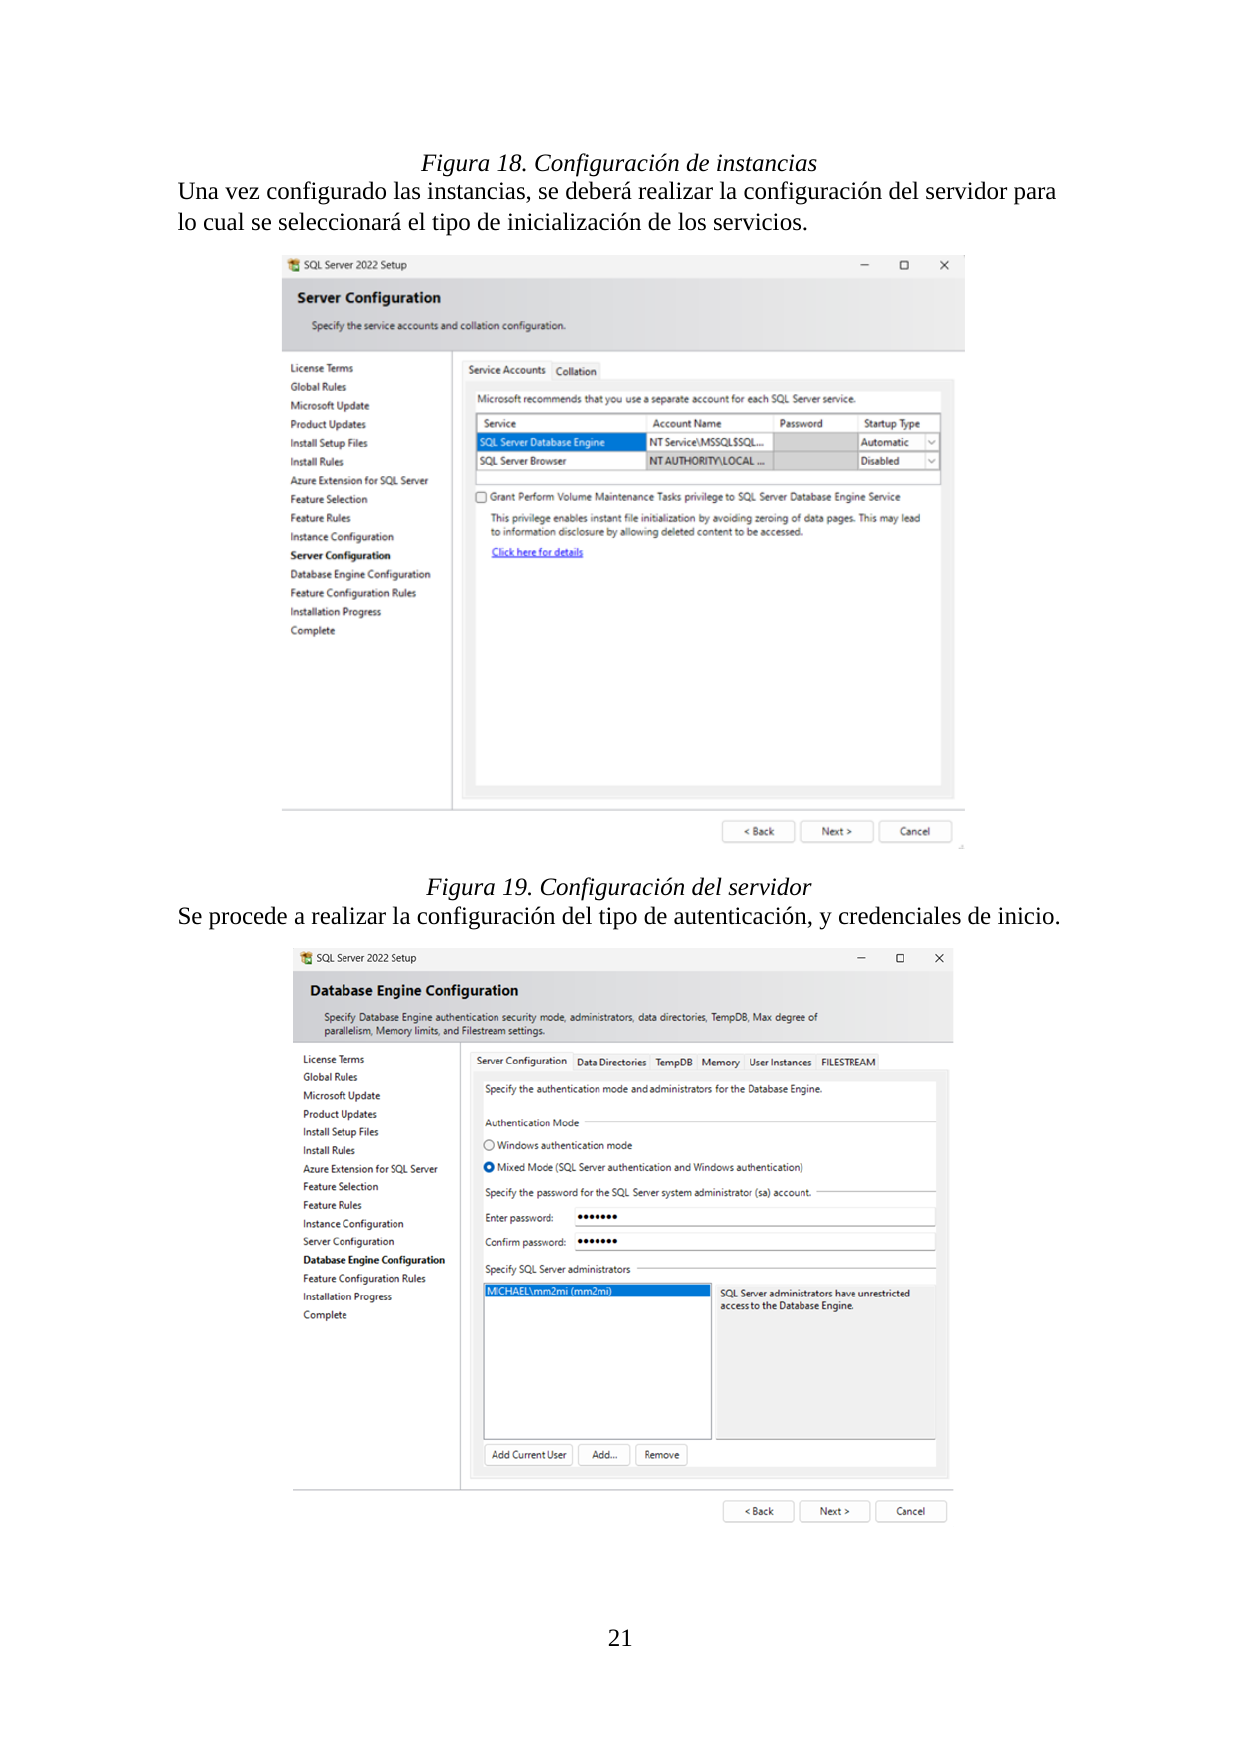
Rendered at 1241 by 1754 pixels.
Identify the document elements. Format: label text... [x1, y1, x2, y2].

picture [293, 948, 954, 1527]
text Una vez configurado las instancias, se deberá realizar la configuración del servidor para lo cual se seleccionará el tipo de inicialización de los servicios. [177, 176, 1063, 236]
picture [281, 255, 965, 849]
subtitle Figura 19. Configuración del servidor [177, 872, 1063, 901]
subtitle Figura 18. Configuración de instancias [177, 148, 1063, 176]
text Se procede a realizar la configuración del tipo de autenticación, y credenciales de inicio. [177, 901, 1063, 929]
